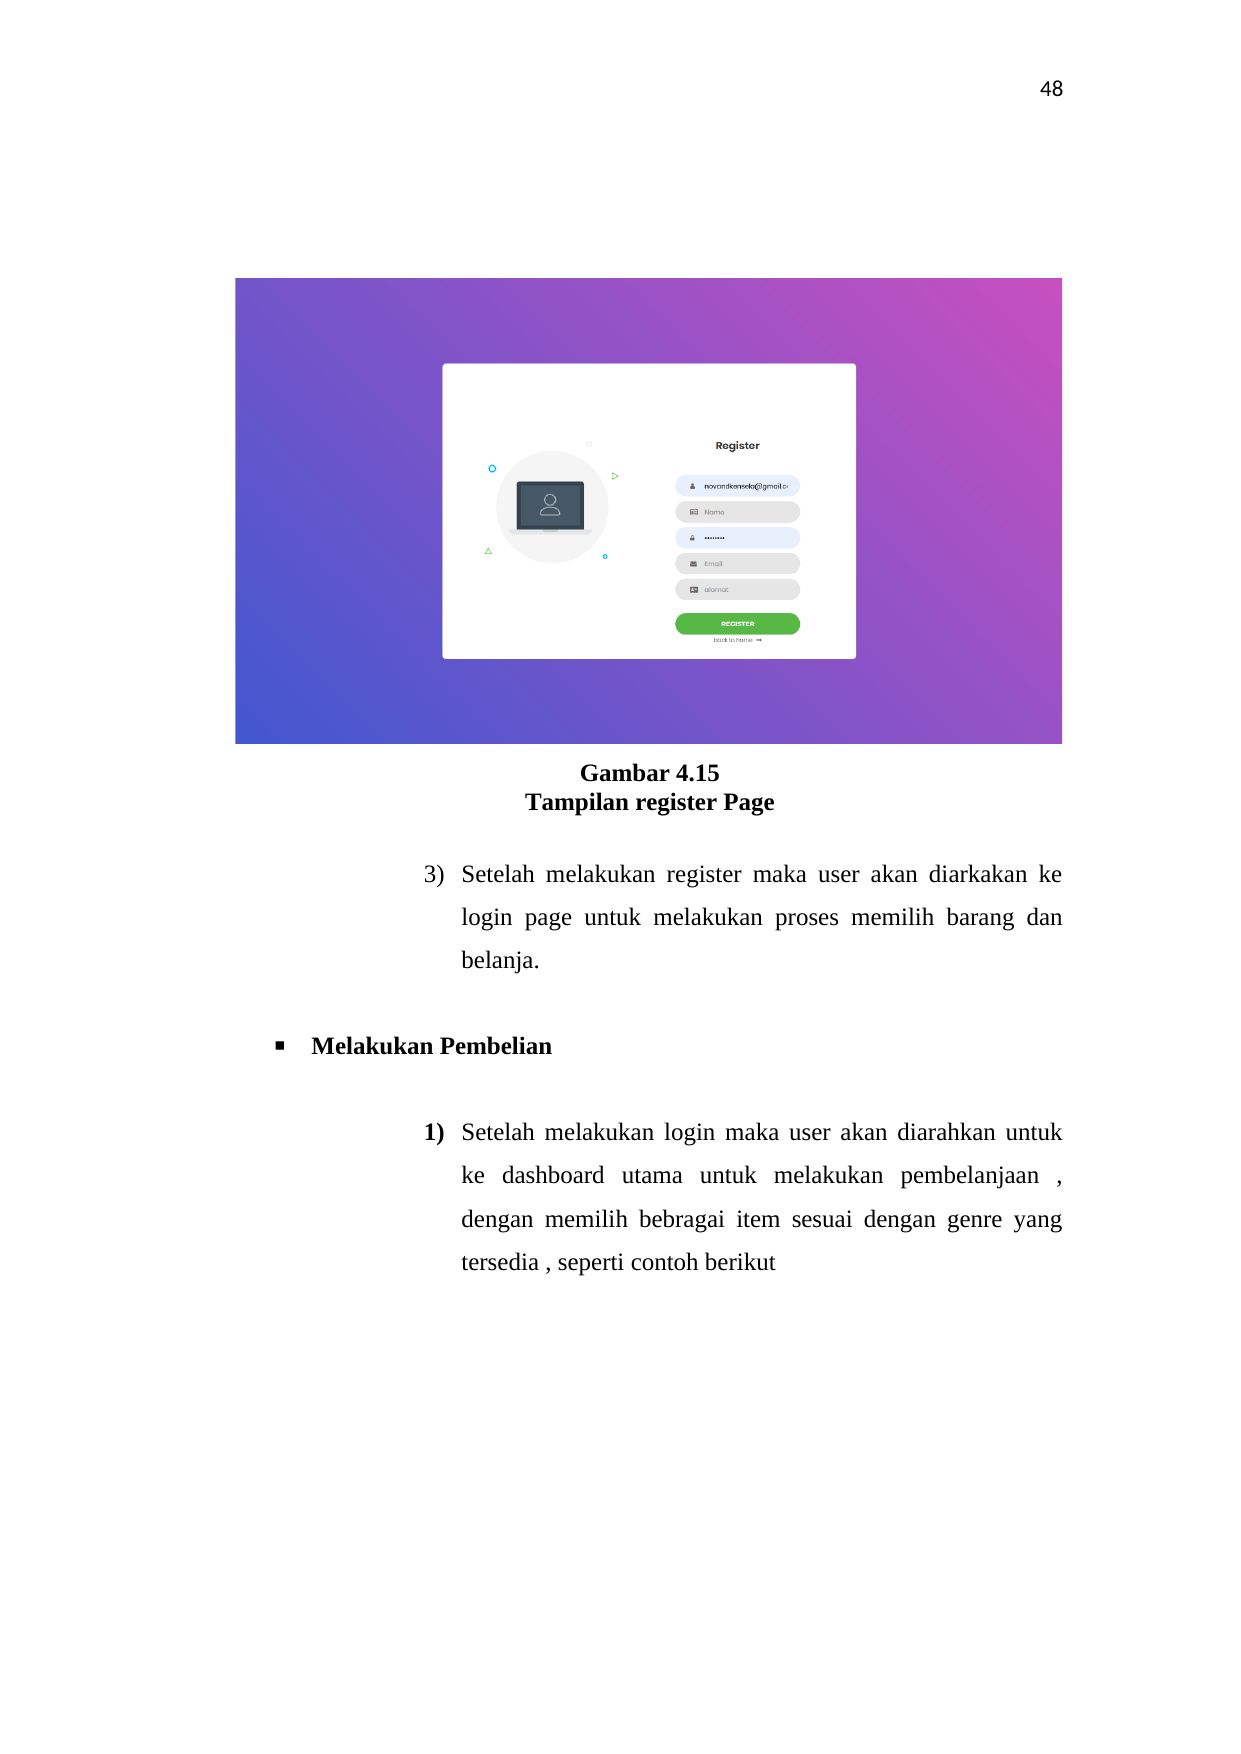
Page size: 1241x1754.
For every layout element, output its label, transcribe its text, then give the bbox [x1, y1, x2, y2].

list Setelah melakukan register maka user akan diarkakan ke login page untuk melakukan proses memilih barang dan belanja. [424, 859, 1063, 974]
picture [235, 278, 1063, 744]
list Setelah melakukan login maka user akan diarahkan untuk ke dashboard utama untuk melakukan pembelanjaan , dengan memilih bebragai item sesuai dengan genre yang tersedia , seperti contoh berikut [424, 1117, 1063, 1276]
text Gambar 4.15 [236, 744, 1063, 787]
text Tampilan register Page [236, 787, 1063, 816]
list Melakukan Pembelian [274, 1031, 1063, 1060]
